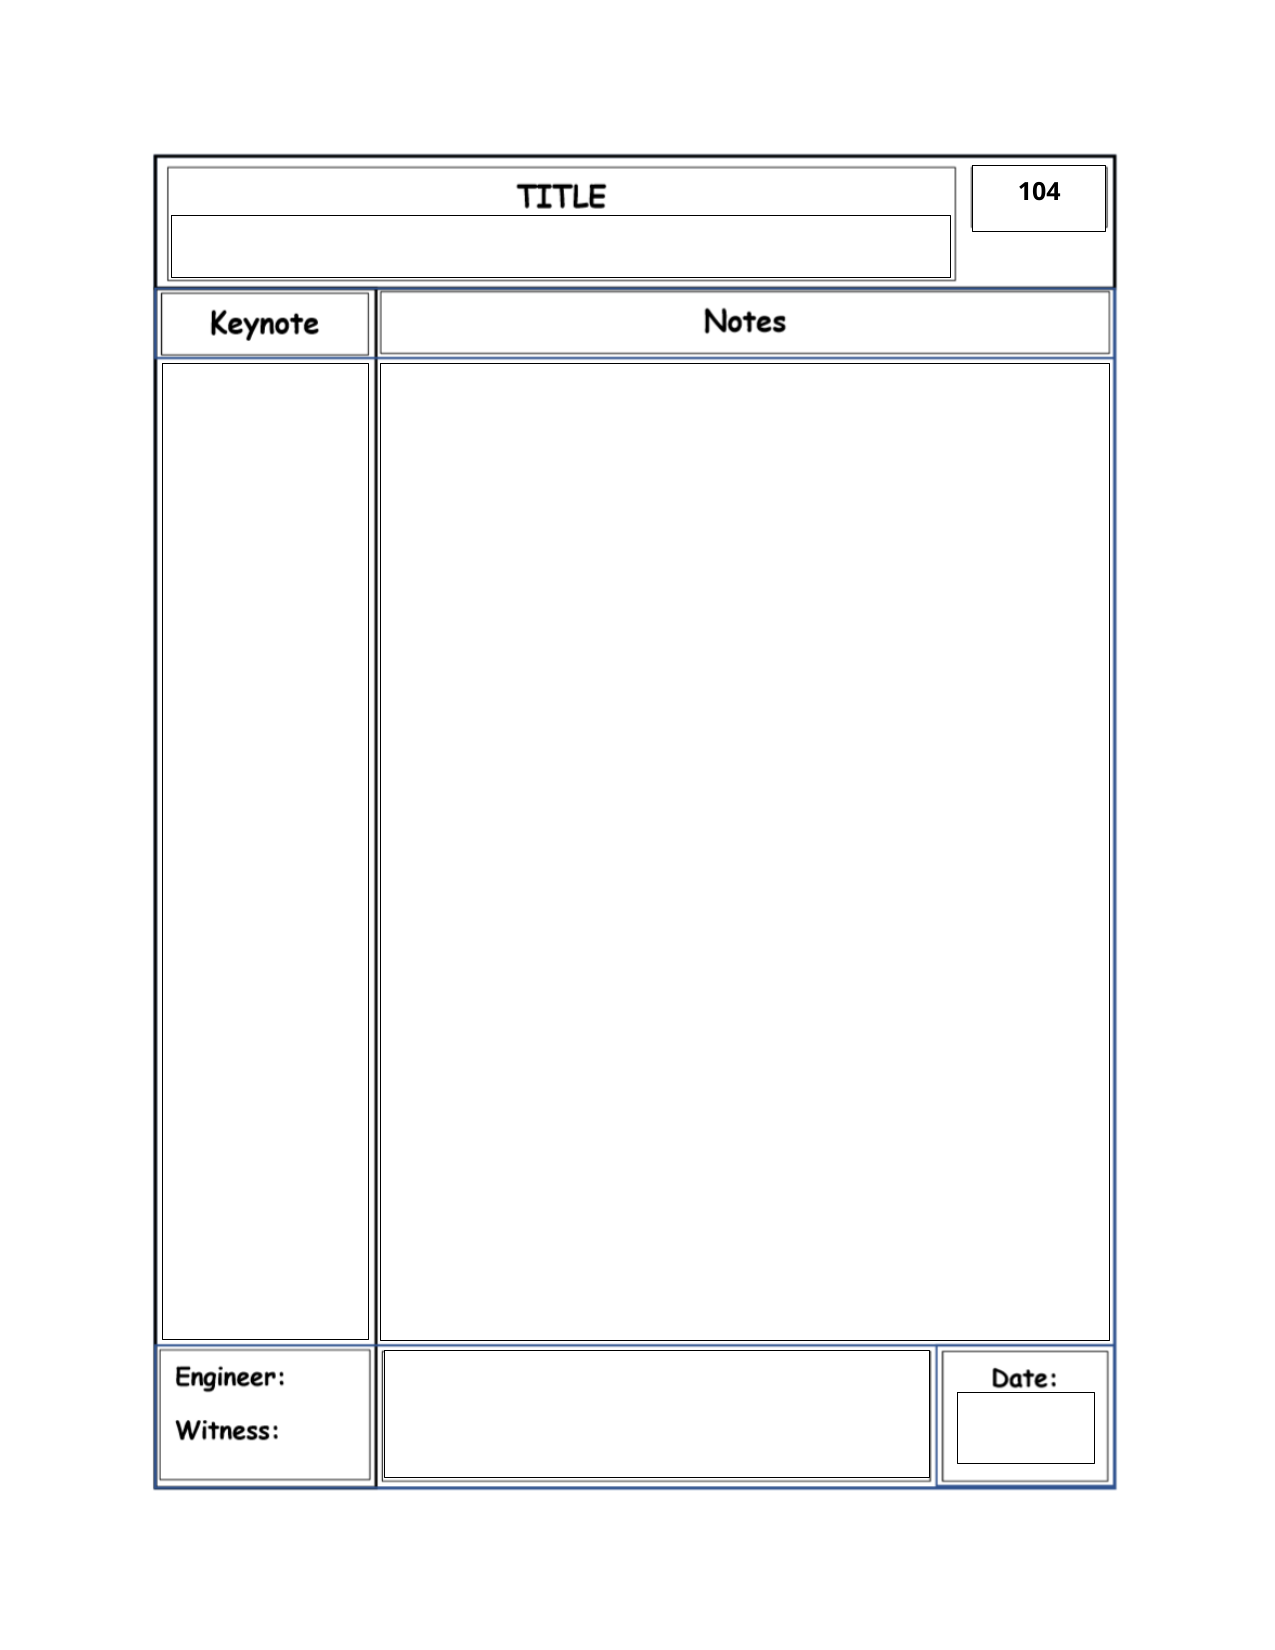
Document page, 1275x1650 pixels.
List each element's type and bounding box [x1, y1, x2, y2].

picture [150, 150, 1133, 1501]
